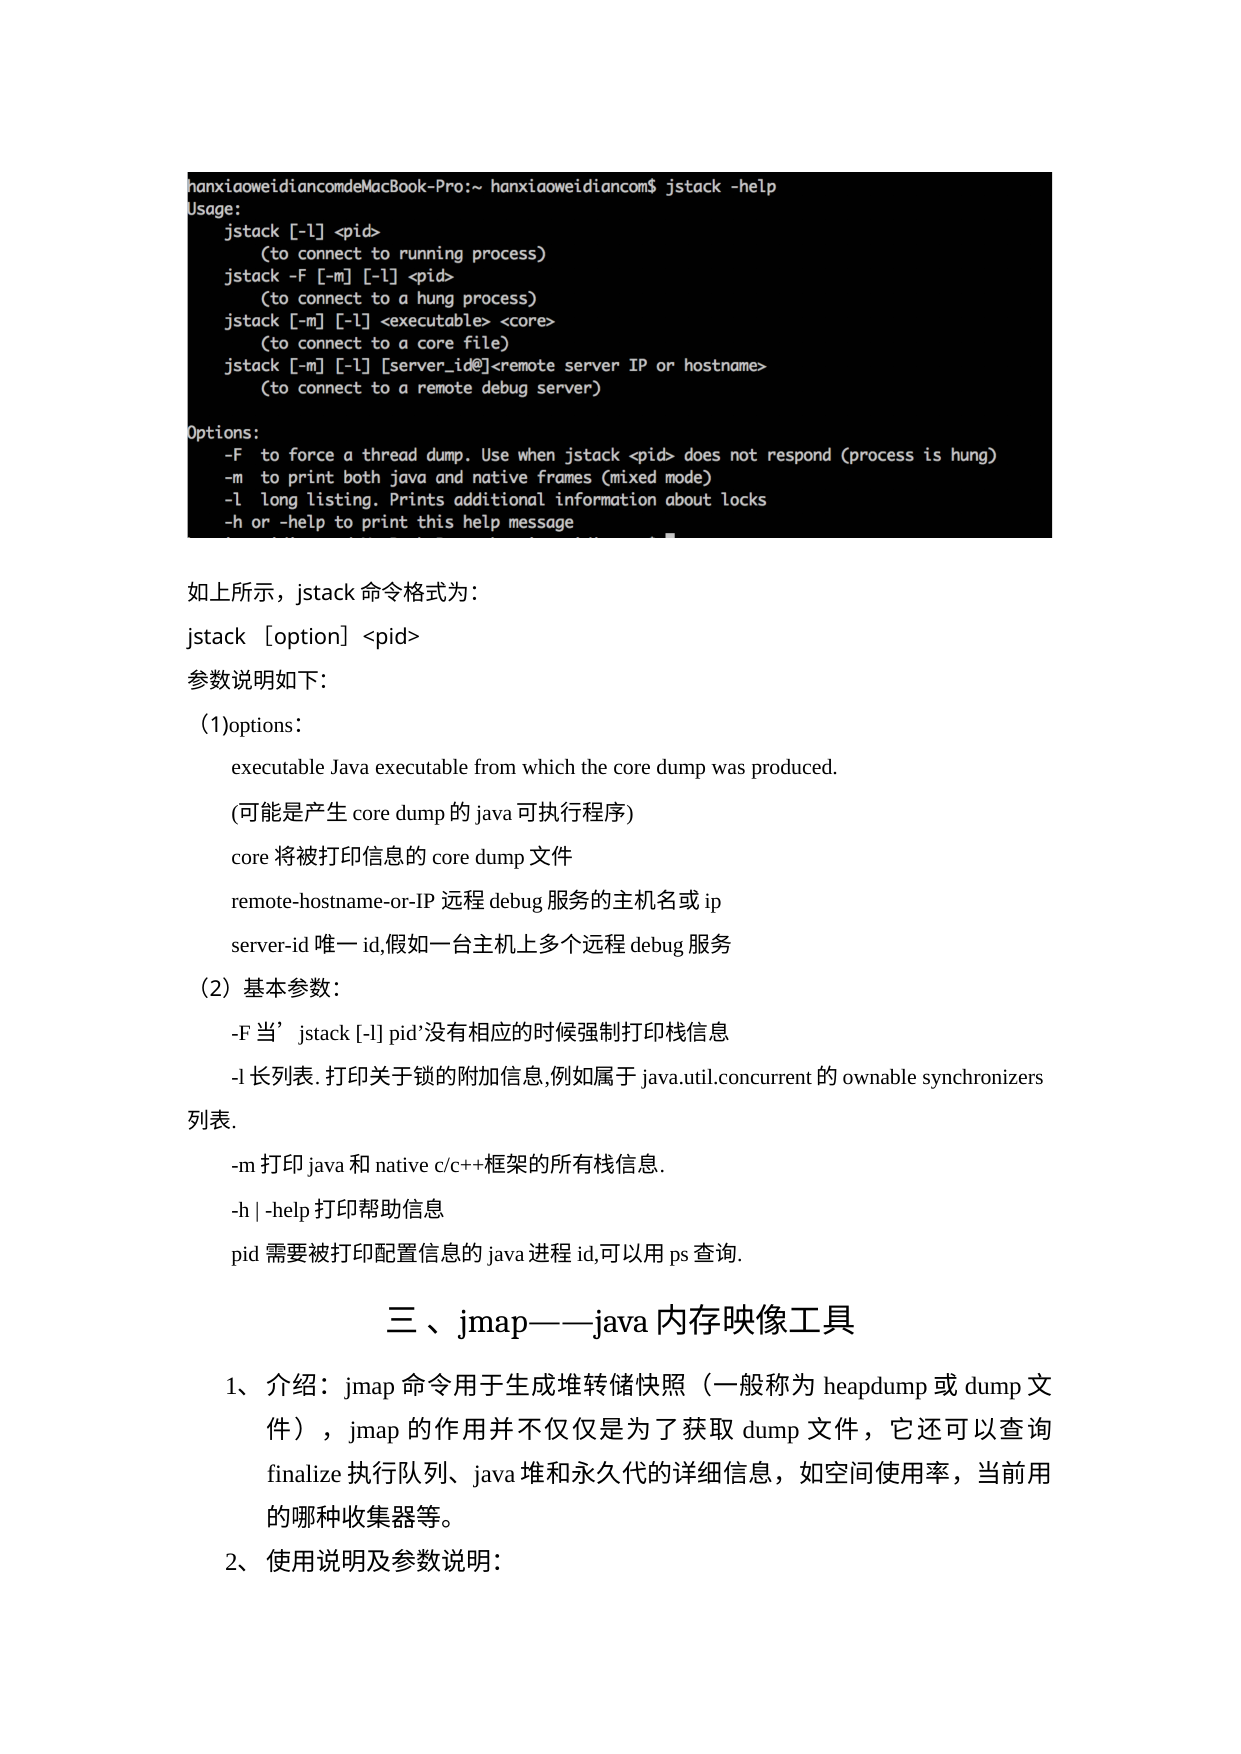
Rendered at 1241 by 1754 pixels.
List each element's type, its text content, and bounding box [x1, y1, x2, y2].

list 介绍：jmap命令用于生成堆转储快照（一般称为heapdump或dump文件），jmap的作用并不仅仅是为了获取dump文件，它还可以查询finalize执行队列、java堆和永久代的详细信息，如空间使用率，当前用的哪种收集器等。 [225, 1362, 1053, 1538]
text pid 需要被打印配置信息的java进程id,可以用ps查询. [187, 1229, 1053, 1273]
text (可能是产生core dump的java可执行程序) [187, 789, 1053, 833]
text （1)options： [187, 701, 1053, 745]
text -m打印java和native c/c++框架的所有栈信息. [187, 1141, 1053, 1185]
text -l长列表. 打印关于锁的附加信息,例如属于java.util.concurrent的ownable synchronizers列表. [187, 1053, 1053, 1141]
picture [187, 172, 1053, 538]
text （2）基本参数： [187, 965, 1053, 1009]
text core 将被打印信息的core dump文件 [187, 833, 1053, 877]
text remote-hostname-or-IP 远程debug服务的主机名或ip [187, 877, 1053, 921]
text -F当’jstack [-l] pid’没有相应的时候强制打印栈信息 [187, 1009, 1053, 1053]
text executable Java executable from which the core dump was produced. [187, 745, 1053, 789]
list 使用说明及参数说明： [225, 1538, 1053, 1582]
text jstack ［option］<pid> [187, 613, 1053, 657]
text 参数说明如下： [187, 657, 1053, 701]
text -h | -help打印帮助信息 [187, 1185, 1053, 1229]
text server-id 唯一id,假如一台主机上多个远程debug服务 [187, 921, 1053, 965]
text 如上所示，jstack命令格式为： [187, 568, 1053, 613]
text 三 、jmap——java内存映像工具 [187, 1273, 1053, 1362]
